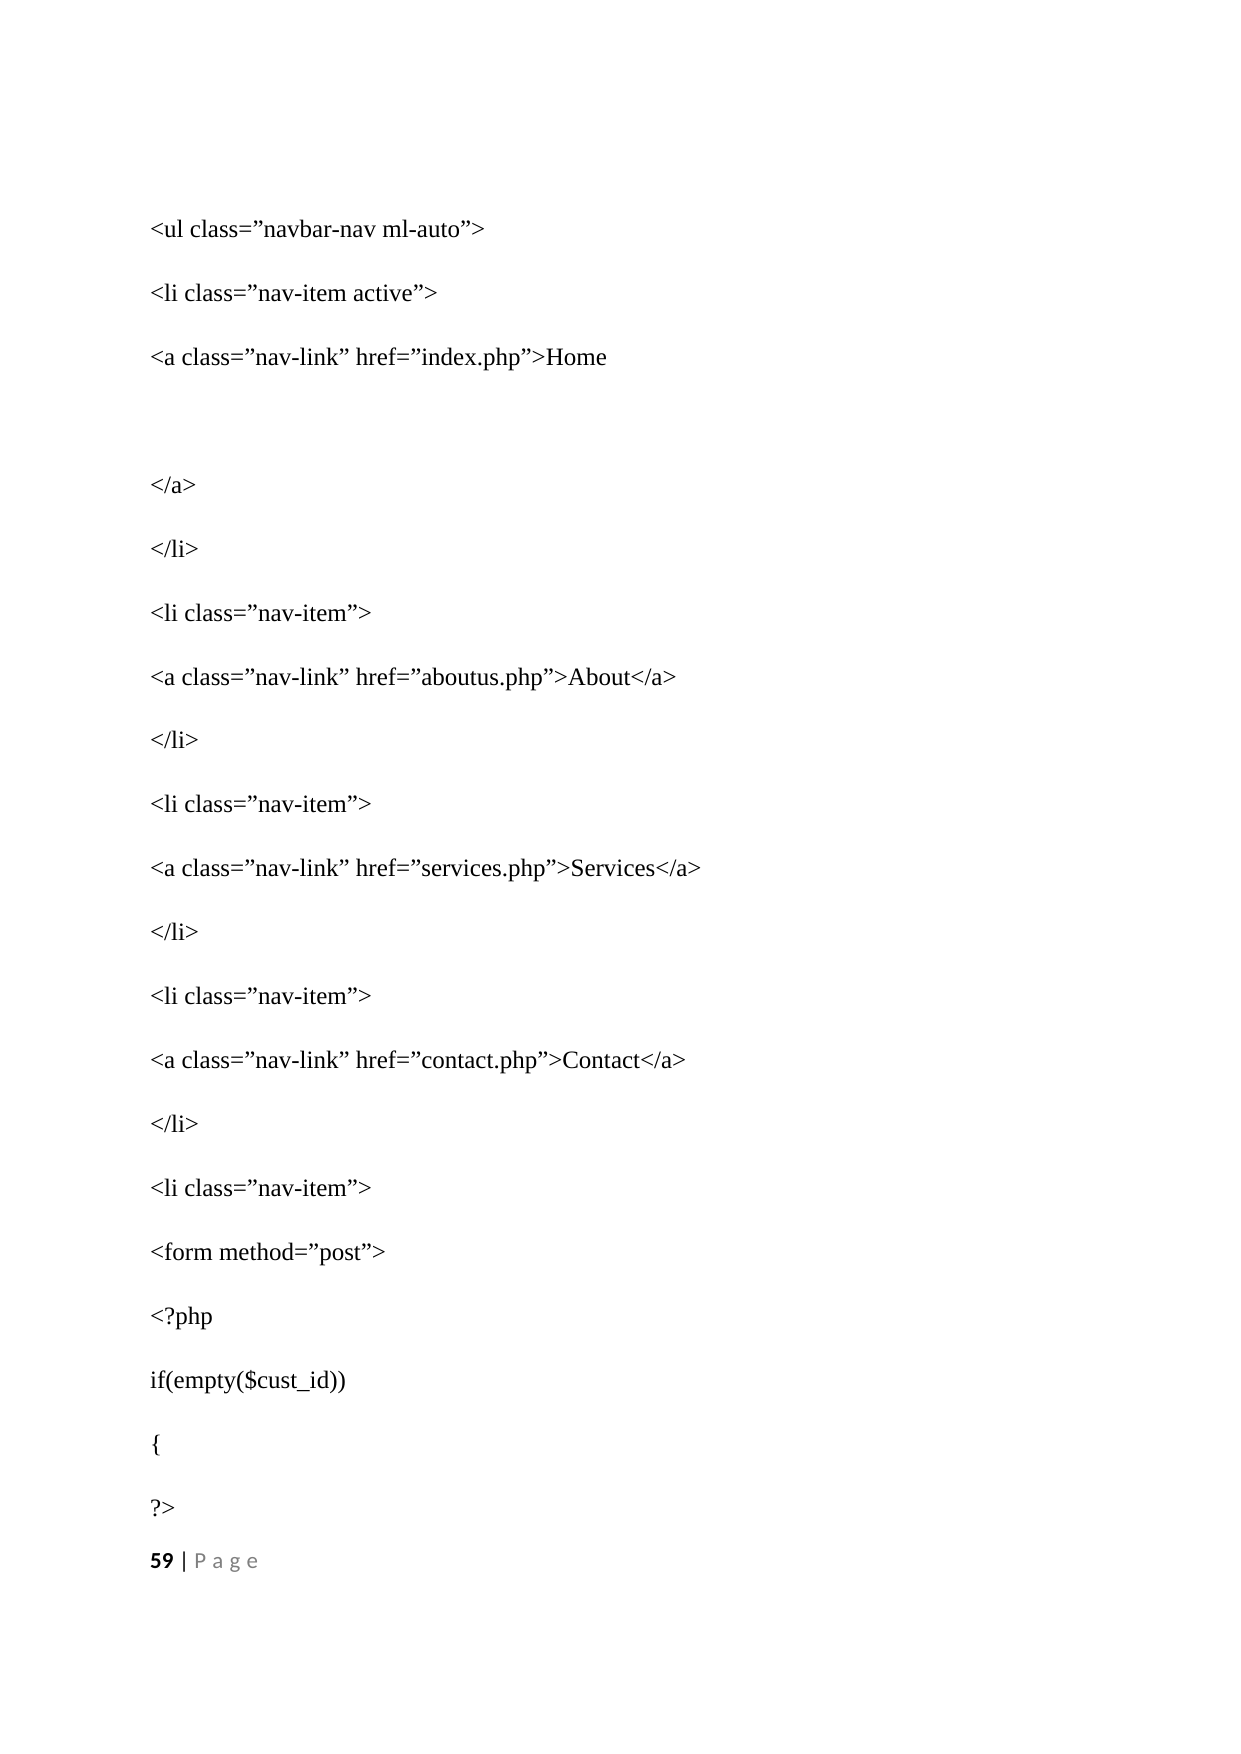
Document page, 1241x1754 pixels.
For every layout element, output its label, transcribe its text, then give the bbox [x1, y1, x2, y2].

text <a class=”nav-link” href=”contact.php”>Contact</a> [150, 1045, 1090, 1074]
text <li class=”nav-item”> [150, 981, 1090, 1010]
text </a> [150, 470, 1090, 498]
text </li> [150, 1109, 1090, 1138]
text </li> [150, 534, 1090, 562]
text { [150, 1429, 1090, 1458]
text <?php [150, 1301, 1090, 1330]
text if(empty($cust_id)) [150, 1365, 1090, 1394]
text <li class=”nav-item”> [150, 789, 1090, 818]
text <a class=”nav-link” href=”services.php”>Services</a> [150, 853, 1090, 882]
text <li class=”nav-item”> [150, 1173, 1090, 1202]
text <form method=”post”> [150, 1237, 1090, 1266]
text <a class=”nav-link” href=”index.php”>Home [150, 342, 1090, 371]
text <a class=”nav-link” href=”aboutus.php”>About</a> [150, 662, 1090, 690]
text </li> [150, 726, 1090, 754]
text <ul class=”navbar-nav ml-auto”> [150, 214, 1090, 243]
text <li class=”nav-item”> [150, 598, 1090, 626]
text ?> [150, 1493, 1090, 1522]
text <li class=”nav-item active”> [150, 278, 1090, 307]
text </li> [150, 917, 1090, 946]
